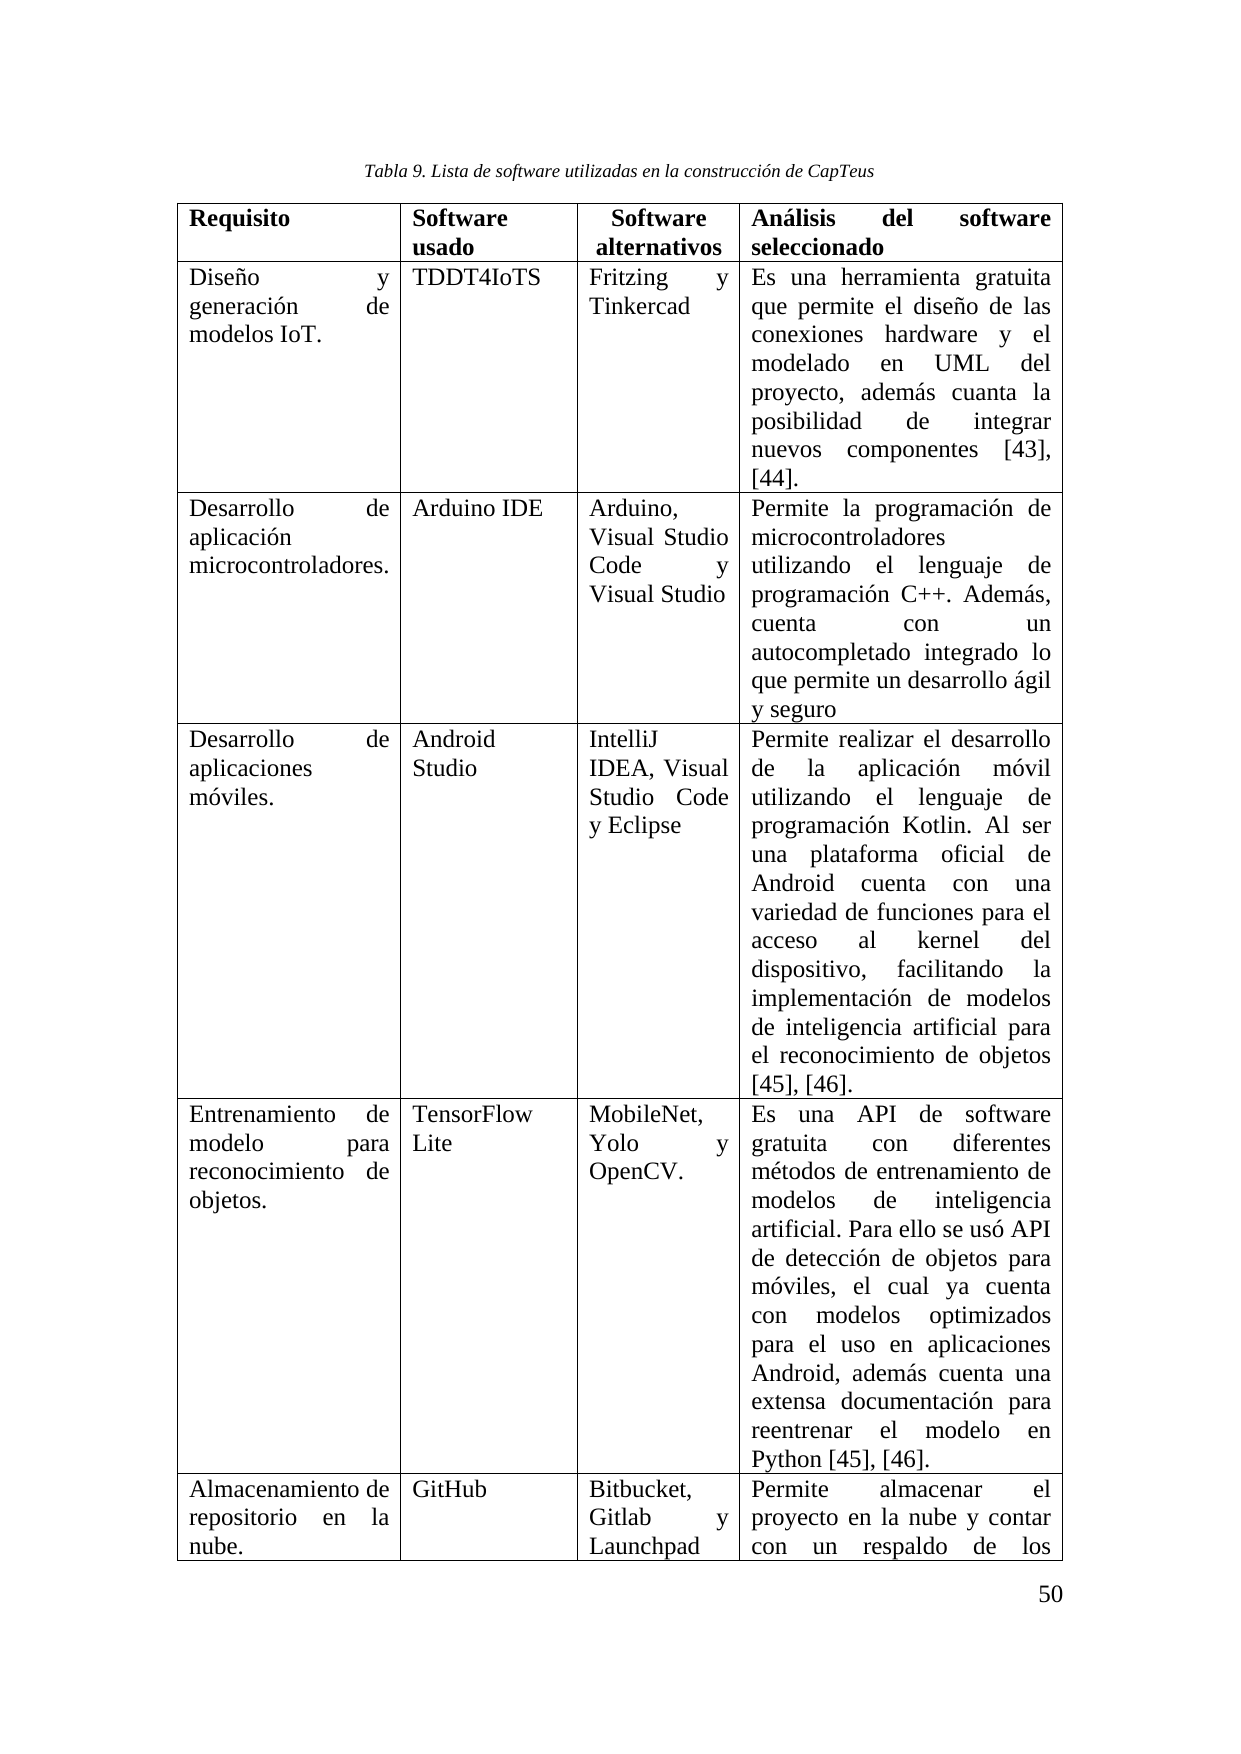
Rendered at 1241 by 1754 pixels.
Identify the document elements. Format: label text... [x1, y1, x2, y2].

table_cell Es una API de software gratuita con diferentes métodos de entrenamiento de modelos de inteligencia artificial. Para ello se usó API de detección de objetos para móviles, el cual ya cuenta con modelos optimizados para el uso en aplicaciones Android, además cuenta una extensa documentación para reentrenar el modelo en Python . [740, 1099, 1062, 1473]
table_cell Entrenamiento de modelo para reconocimiento de objetos. [178, 1099, 400, 1473]
table_cell TDDT4IoTS [401, 262, 577, 492]
table_cell Arduino IDE [401, 493, 577, 723]
table_header Requisito [178, 204, 400, 261]
text Tabla 9. Lista de software utilizadas en la construcción de CapTeus [177, 160, 1063, 182]
table_cell Diseño y generación de modelos IoT. [178, 262, 400, 492]
table_cell IntelliJ IDEA, Visual Studio Code y Eclipse [578, 724, 739, 1098]
table_cell Permite la programación de microcontroladores utilizando el lenguaje de programación C++. Además, cuenta con un autocompletado integrado lo que permite un desarrollo ágil y seguro [740, 493, 1062, 723]
table_cell Permite realizar el desarrollo de la aplicación móvil utilizando el lenguaje de programación Kotlin. Al ser una plataforma oficial de Android cuenta con una variedad de funciones para el acceso al kernel del dispositivo, facilitando la implementación de modelos de inteligencia artificial para el reconocimiento de objetos . [740, 724, 1062, 1098]
table_cell Fritzing y Tinkercad [578, 262, 739, 492]
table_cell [578, 1474, 739, 1560]
table_cell Arduino, Visual Studio Code y Visual Studio [578, 493, 739, 723]
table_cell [178, 1474, 400, 1560]
table_cell MobileNet, Yolo y OpenCV. [578, 1099, 739, 1473]
table_cell Desarrollo de aplicaciones móviles. [178, 724, 400, 1098]
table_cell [740, 1474, 1062, 1560]
table_cell Desarrollo de aplicación microcontroladores. [178, 493, 400, 723]
table_cell GitHub [401, 1474, 577, 1560]
table_cell Android Studio [401, 724, 577, 1098]
table_header Software alternativos [578, 204, 739, 261]
table_cell TensorFlow Lite [401, 1099, 577, 1473]
table_header Análisis del software seleccionado [740, 204, 1062, 261]
table_cell Es una herramienta gratuita que permite el diseño de las conexiones hardware y el modelado en UML del proyecto, además cuanta la posibilidad de integrar nuevos componentes . [740, 262, 1062, 492]
table_header Software usado [401, 204, 577, 261]
